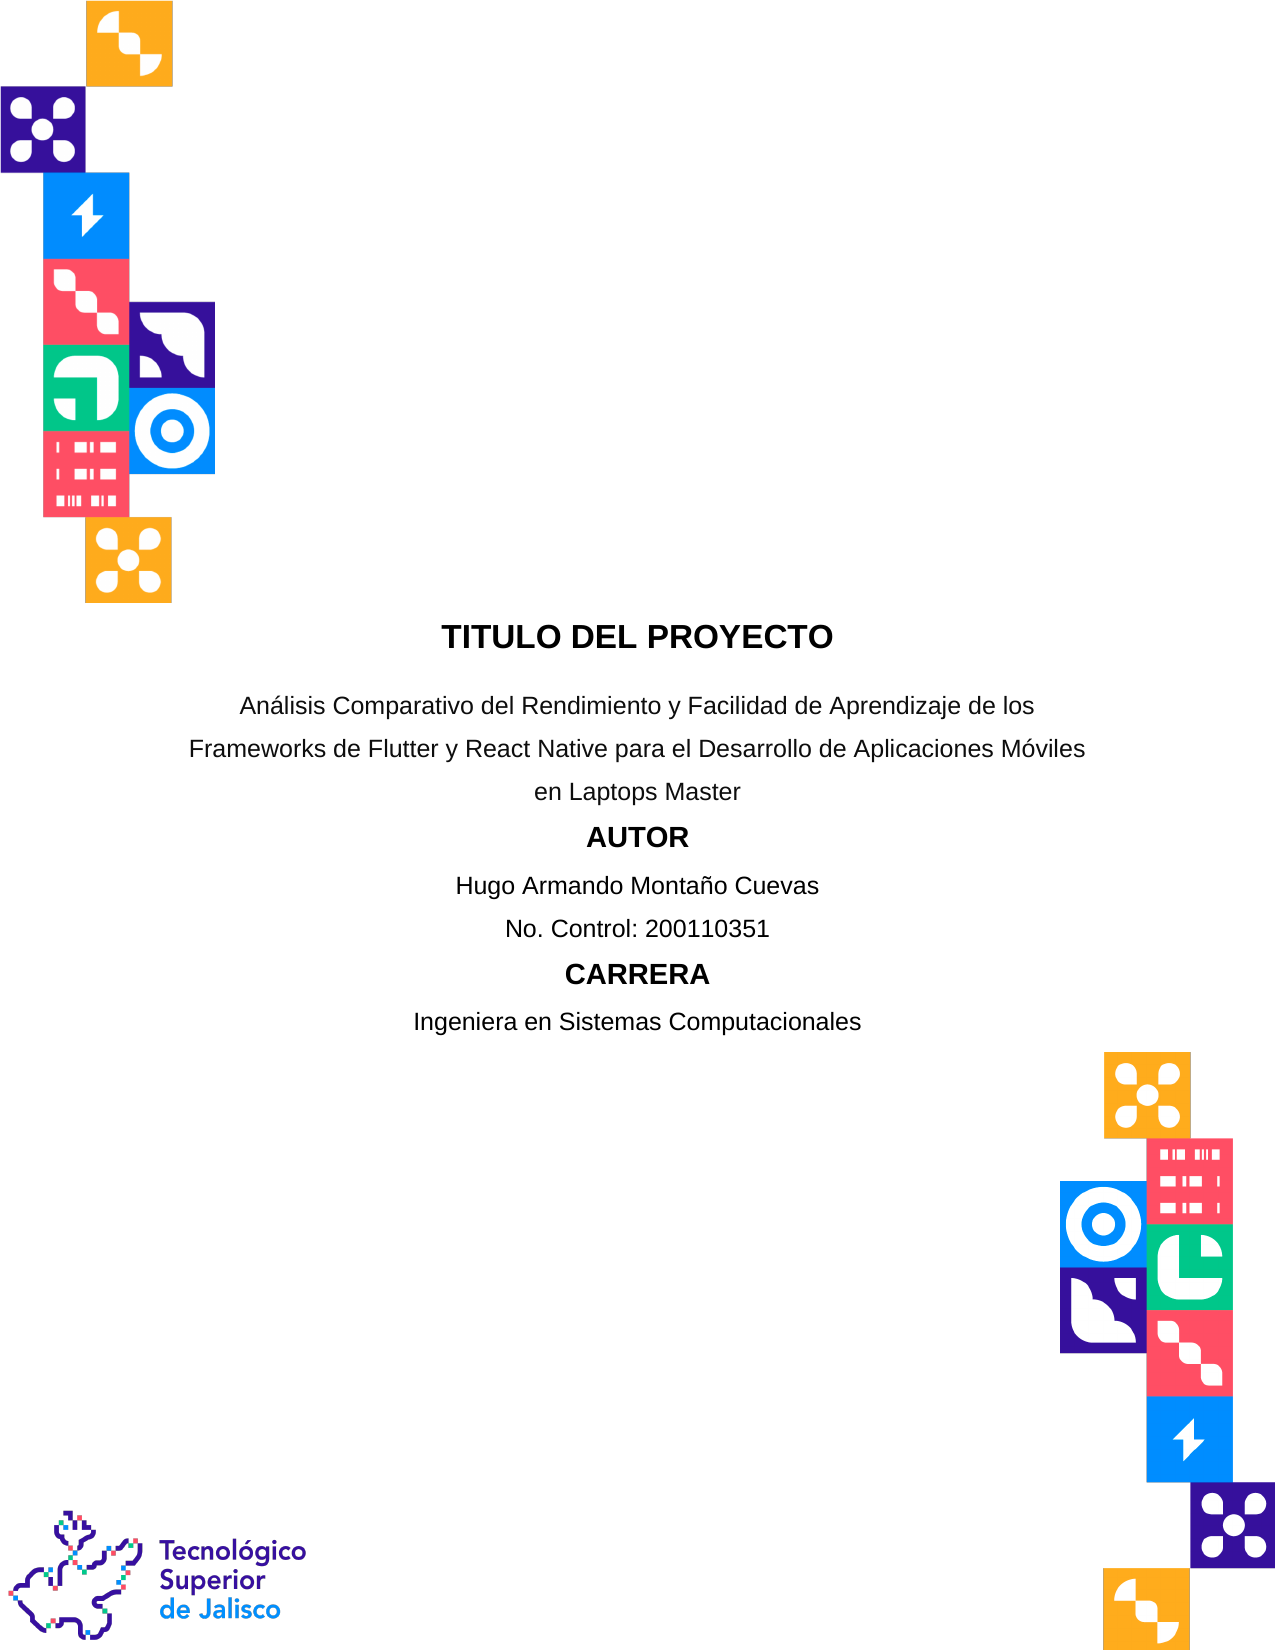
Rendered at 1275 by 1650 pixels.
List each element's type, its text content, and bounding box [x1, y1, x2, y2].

text CARRERA [177, 957, 1098, 991]
picture [1060, 1052, 1275, 1650]
text AUTOR [177, 820, 1098, 854]
text Análisis Comparativo del Rendimiento y Facilidad de Aprendizaje de los Frameworks de Flutter y React Native para el Desarrollo de Aplicaciones Móviles en Laptops Master [177, 691, 1098, 806]
text TITULO DEL PROYECTO [177, 617, 1098, 655]
picture [1, 1, 215, 602]
text Hugo Armando Montaño Cuevas [177, 871, 1098, 899]
picture [1, 1503, 313, 1647]
text No. Control: 200110351 [177, 914, 1098, 943]
text Ingeniera en Sistemas Computacionales [177, 1007, 1098, 1036]
